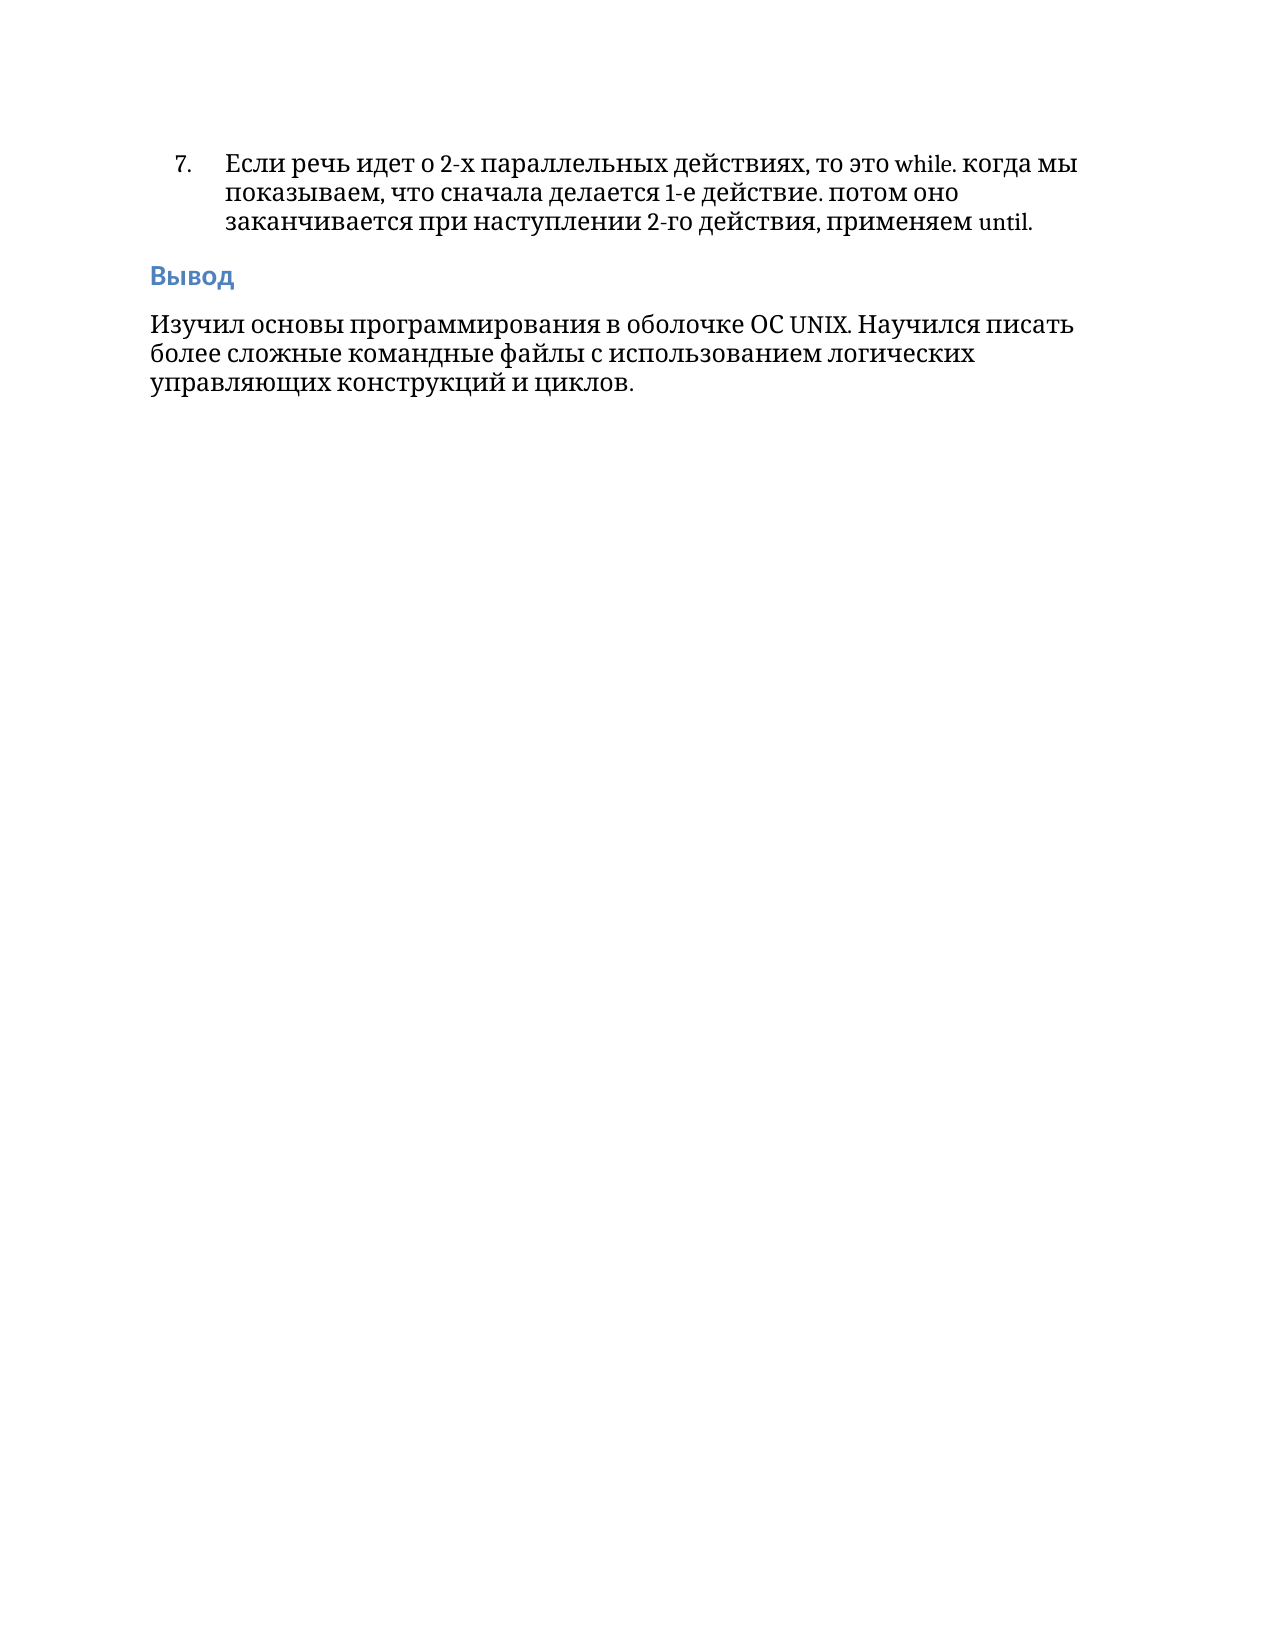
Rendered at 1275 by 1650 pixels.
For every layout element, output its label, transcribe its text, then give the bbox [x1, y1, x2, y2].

text Изучил основы программирования в оболочке ОС UNIX. Научился писать более сложные командные файлы с использованием логических управляющих конструкций и циклов. [150, 311, 1125, 398]
subtitle Вывод [150, 257, 1125, 293]
list Если речь идет о 2-х параллельных действиях, то это while. когда мы показываем, что сначала делается 1-е действие. потом оно заканчивается при наступлении 2-го действия, применяем until. [175, 150, 1125, 236]
